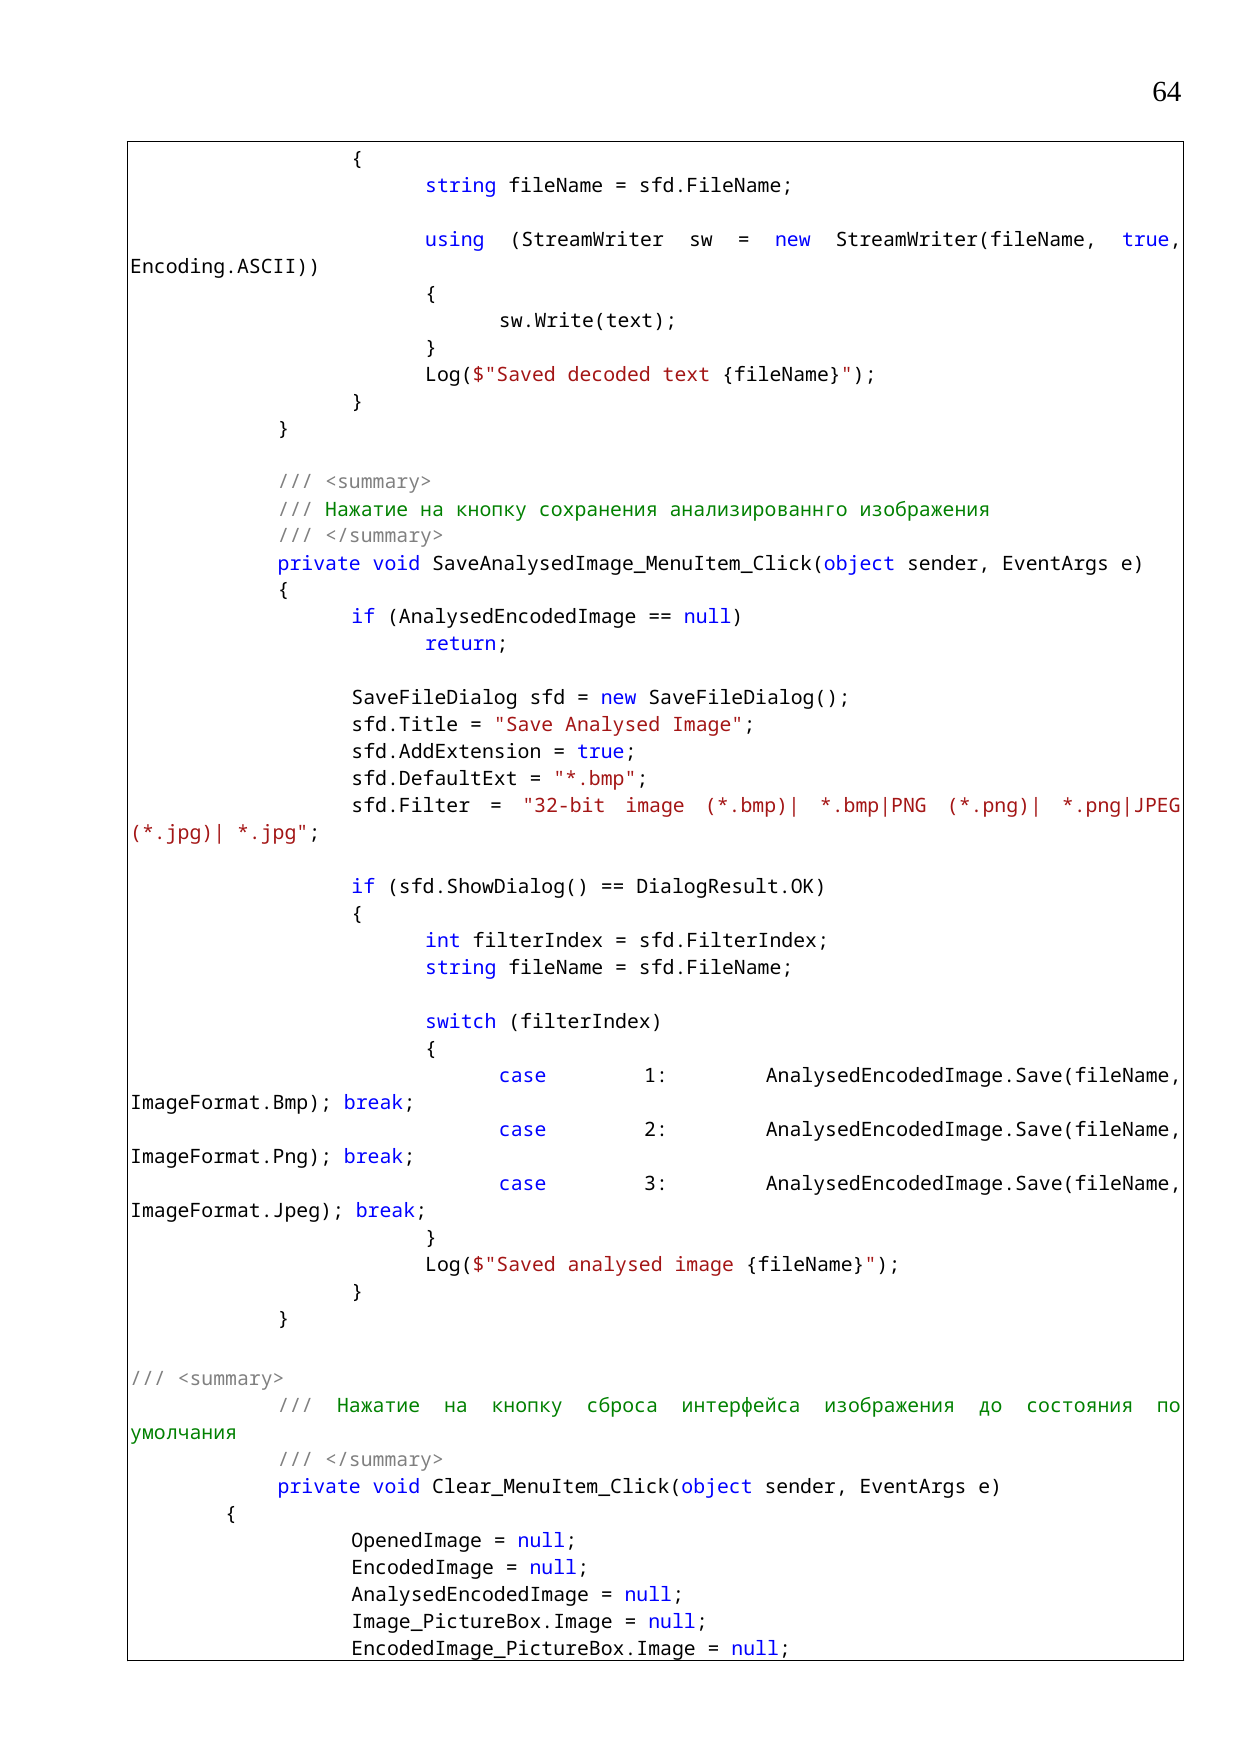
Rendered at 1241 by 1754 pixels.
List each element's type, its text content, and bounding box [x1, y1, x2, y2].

text if (AnalysedEncodedImage == null) [130, 603, 1181, 630]
text } [130, 1223, 1181, 1250]
text { [130, 279, 1181, 306]
text EncodedImage = null; [130, 1553, 1181, 1581]
text int filterIndex = sfd.FilterIndex; [130, 926, 1181, 953]
text case 3: AnalysedEncodedImage.Save(fileName, ImageFormat.Jpeg); break; [130, 1169, 1181, 1223]
text string fileName = sfd.FileName; [130, 953, 1181, 980]
text string fileName = sfd.FileName; [130, 171, 1181, 198]
text } [130, 387, 1181, 414]
text Log($"Saved analysed image {fileName}"); [130, 1250, 1181, 1277]
text /// </summary> [130, 1446, 1181, 1473]
text sfd.DefaultExt = "*.bmp"; [130, 764, 1181, 792]
text SaveFileDialog sfd = new SaveFileDialog(); [130, 684, 1181, 711]
text /// <summary> [130, 1365, 1181, 1392]
text { [130, 1499, 1181, 1527]
text /// Нажатие на кнопку сброса интерфейса изображения до состояния по умолчания [130, 1392, 1181, 1446]
text sfd.Title = "Save Analysed Image"; [130, 711, 1181, 738]
text } [130, 333, 1181, 360]
text if (sfd.ShowDialog() == DialogResult.OK) [130, 872, 1181, 899]
text { [130, 576, 1181, 603]
text /// </summary> [130, 522, 1181, 549]
text { [130, 899, 1181, 926]
text return; [130, 630, 1181, 657]
text AnalysedEncodedImage = null; [130, 1581, 1181, 1607]
text case 2: AnalysedEncodedImage.Save(fileName, ImageFormat.Png); break; [130, 1115, 1181, 1169]
text /// <summary> [130, 468, 1181, 495]
text private void Clear_MenuItem_Click(object sender, EventArgs e) [130, 1473, 1181, 1499]
text { [128, 142, 1183, 171]
text sw.Write(text); [130, 306, 1181, 333]
text switch (filterIndex) [130, 1007, 1181, 1034]
text OpenedImage = null; [130, 1527, 1181, 1553]
text sfd.AddExtension = true; [130, 738, 1181, 764]
text } [130, 1277, 1181, 1304]
text } [130, 1304, 1181, 1331]
text /// Нажатие на кнопку сохранения анализированнго изображения [130, 495, 1181, 522]
text case 1: AnalysedEncodedImage.Save(fileName, ImageFormat.Bmp); break; [130, 1061, 1181, 1115]
text sfd.Filter = "32-bit image (*.bmp)| *.bmp|PNG (*.png)| *.png|JPEG (*.jpg)| *.jpg"; [130, 792, 1181, 846]
text Image_PictureBox.Image = null; [130, 1607, 1181, 1634]
text Log($"Saved decoded text {fileName}"); [130, 360, 1181, 387]
text EncodedImage_PictureBox.Image = null; [130, 1634, 1181, 1660]
text using (StreamWriter sw = new StreamWriter(fileName, true, Encoding.ASCII)) [130, 225, 1181, 279]
text } [130, 414, 1181, 441]
text { [130, 1034, 1181, 1061]
text private void SaveAnalysedImage_MenuItem_Click(object sender, EventArgs e) [130, 549, 1181, 576]
